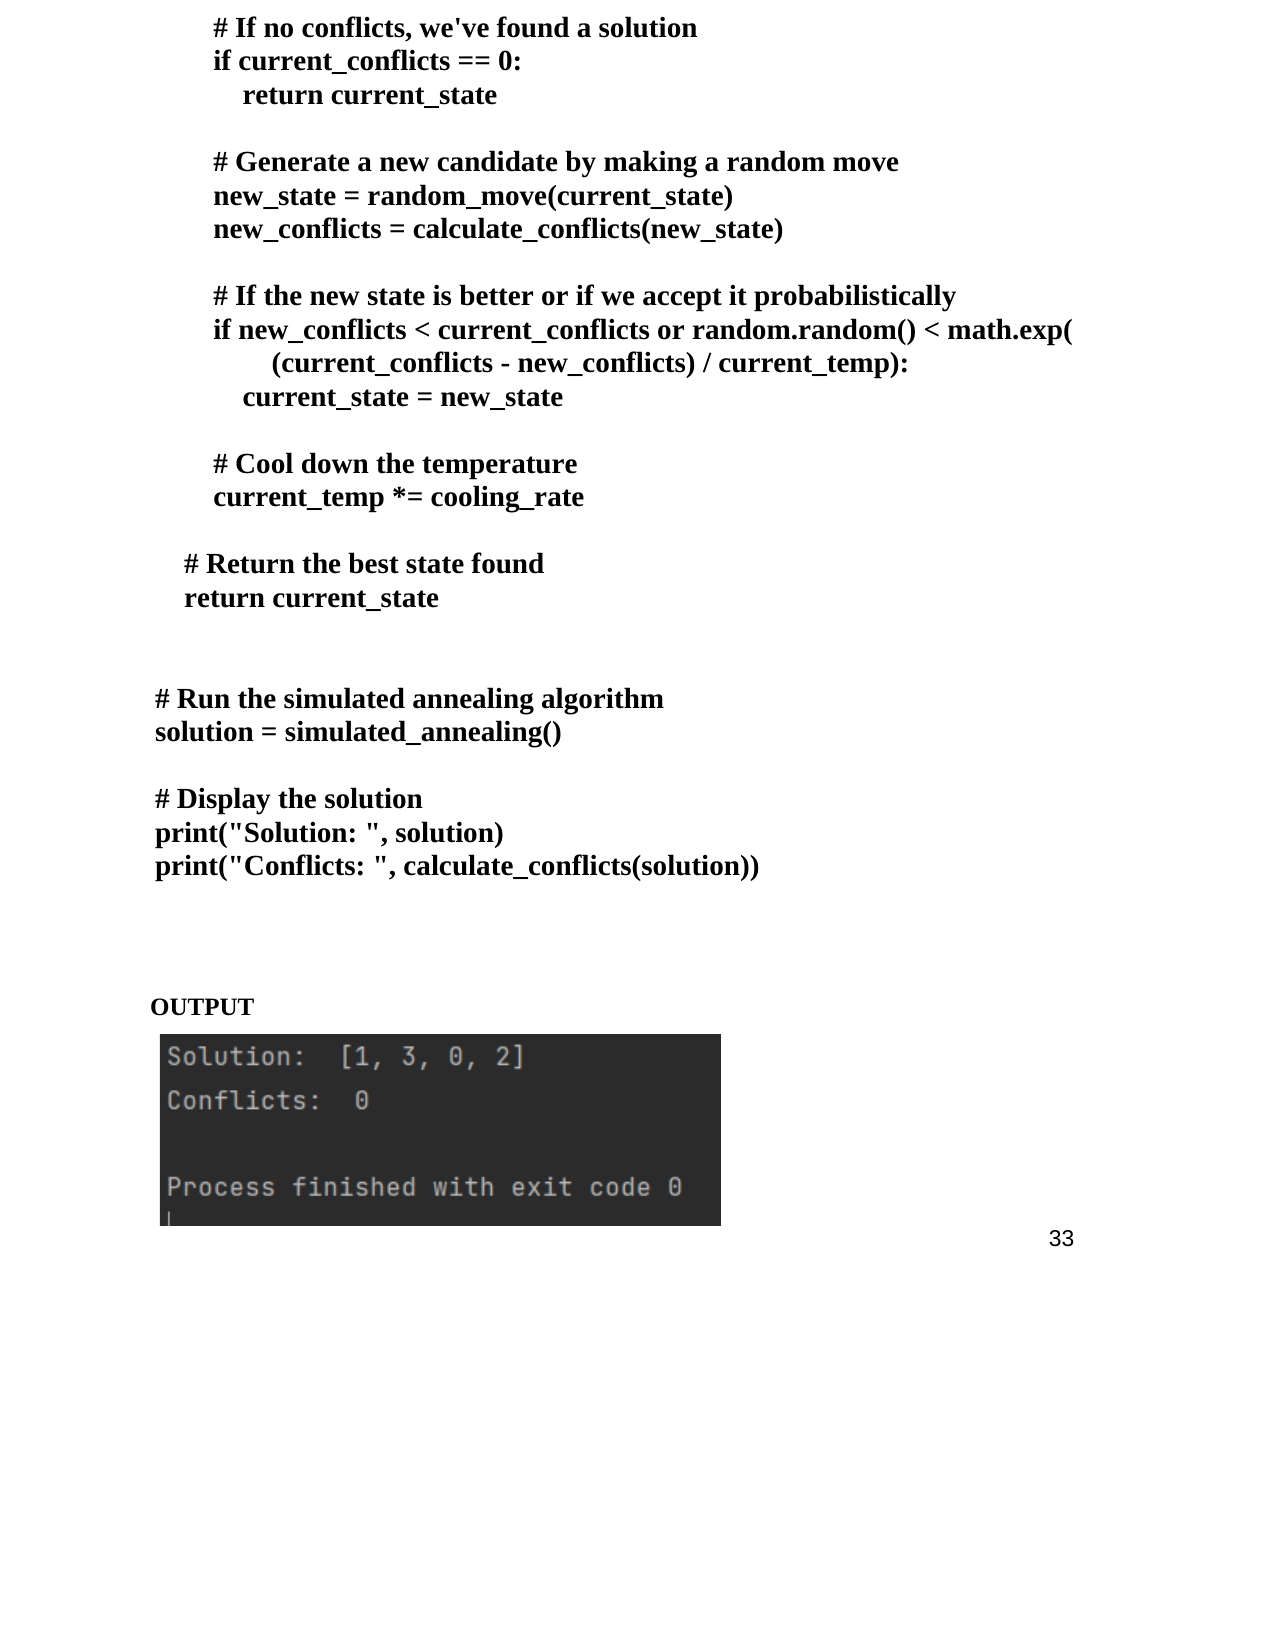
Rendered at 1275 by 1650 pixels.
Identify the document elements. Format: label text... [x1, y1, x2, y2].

text 33 [150, 1225, 1074, 1252]
picture [159, 1034, 721, 1226]
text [155, 10, 1125, 882]
text OUTPUT [150, 992, 1125, 1021]
